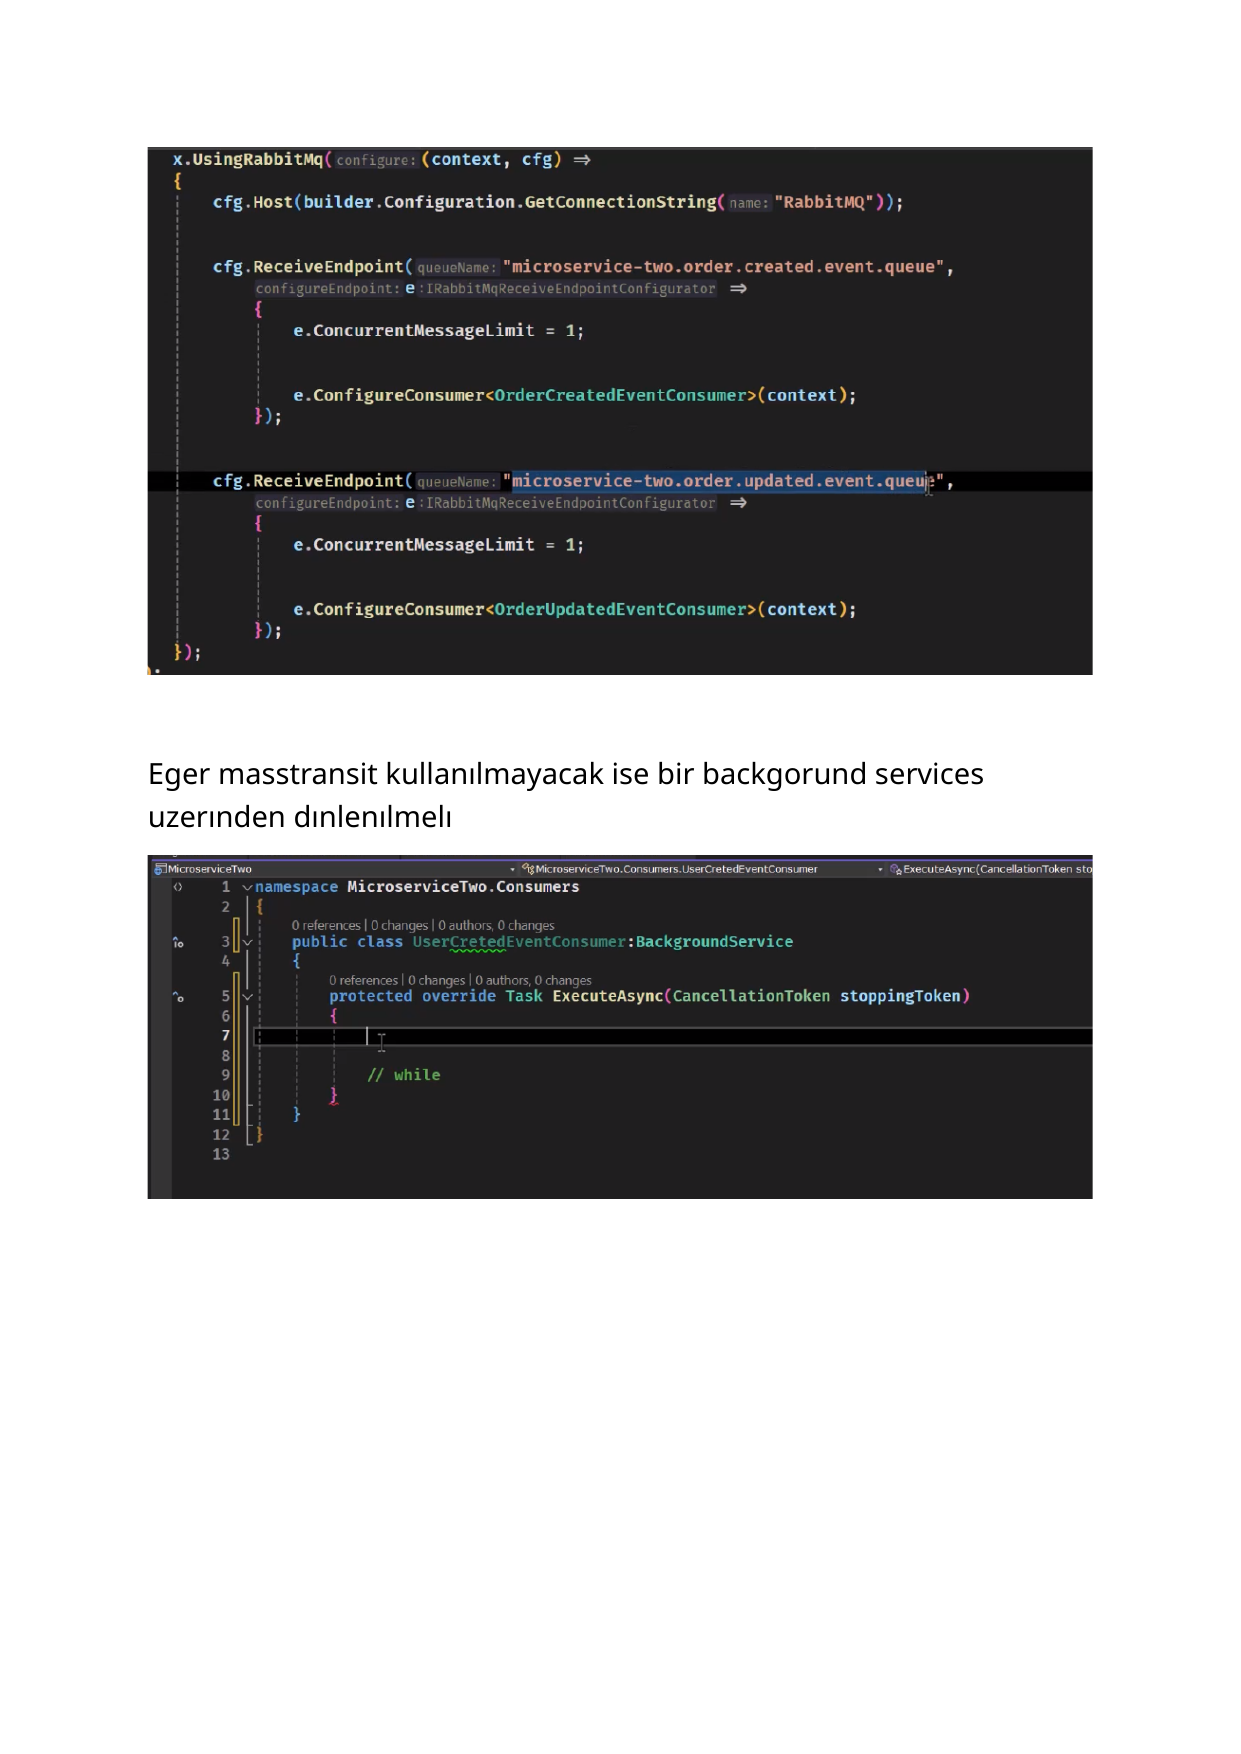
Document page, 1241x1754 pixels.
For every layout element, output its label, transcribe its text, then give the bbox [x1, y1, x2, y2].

text Eger masstransit kullanılmayacak ise bir backgorund services uzerınden dınlenılmelı [148, 753, 1093, 836]
picture [147, 855, 1093, 1199]
picture [147, 147, 1093, 675]
